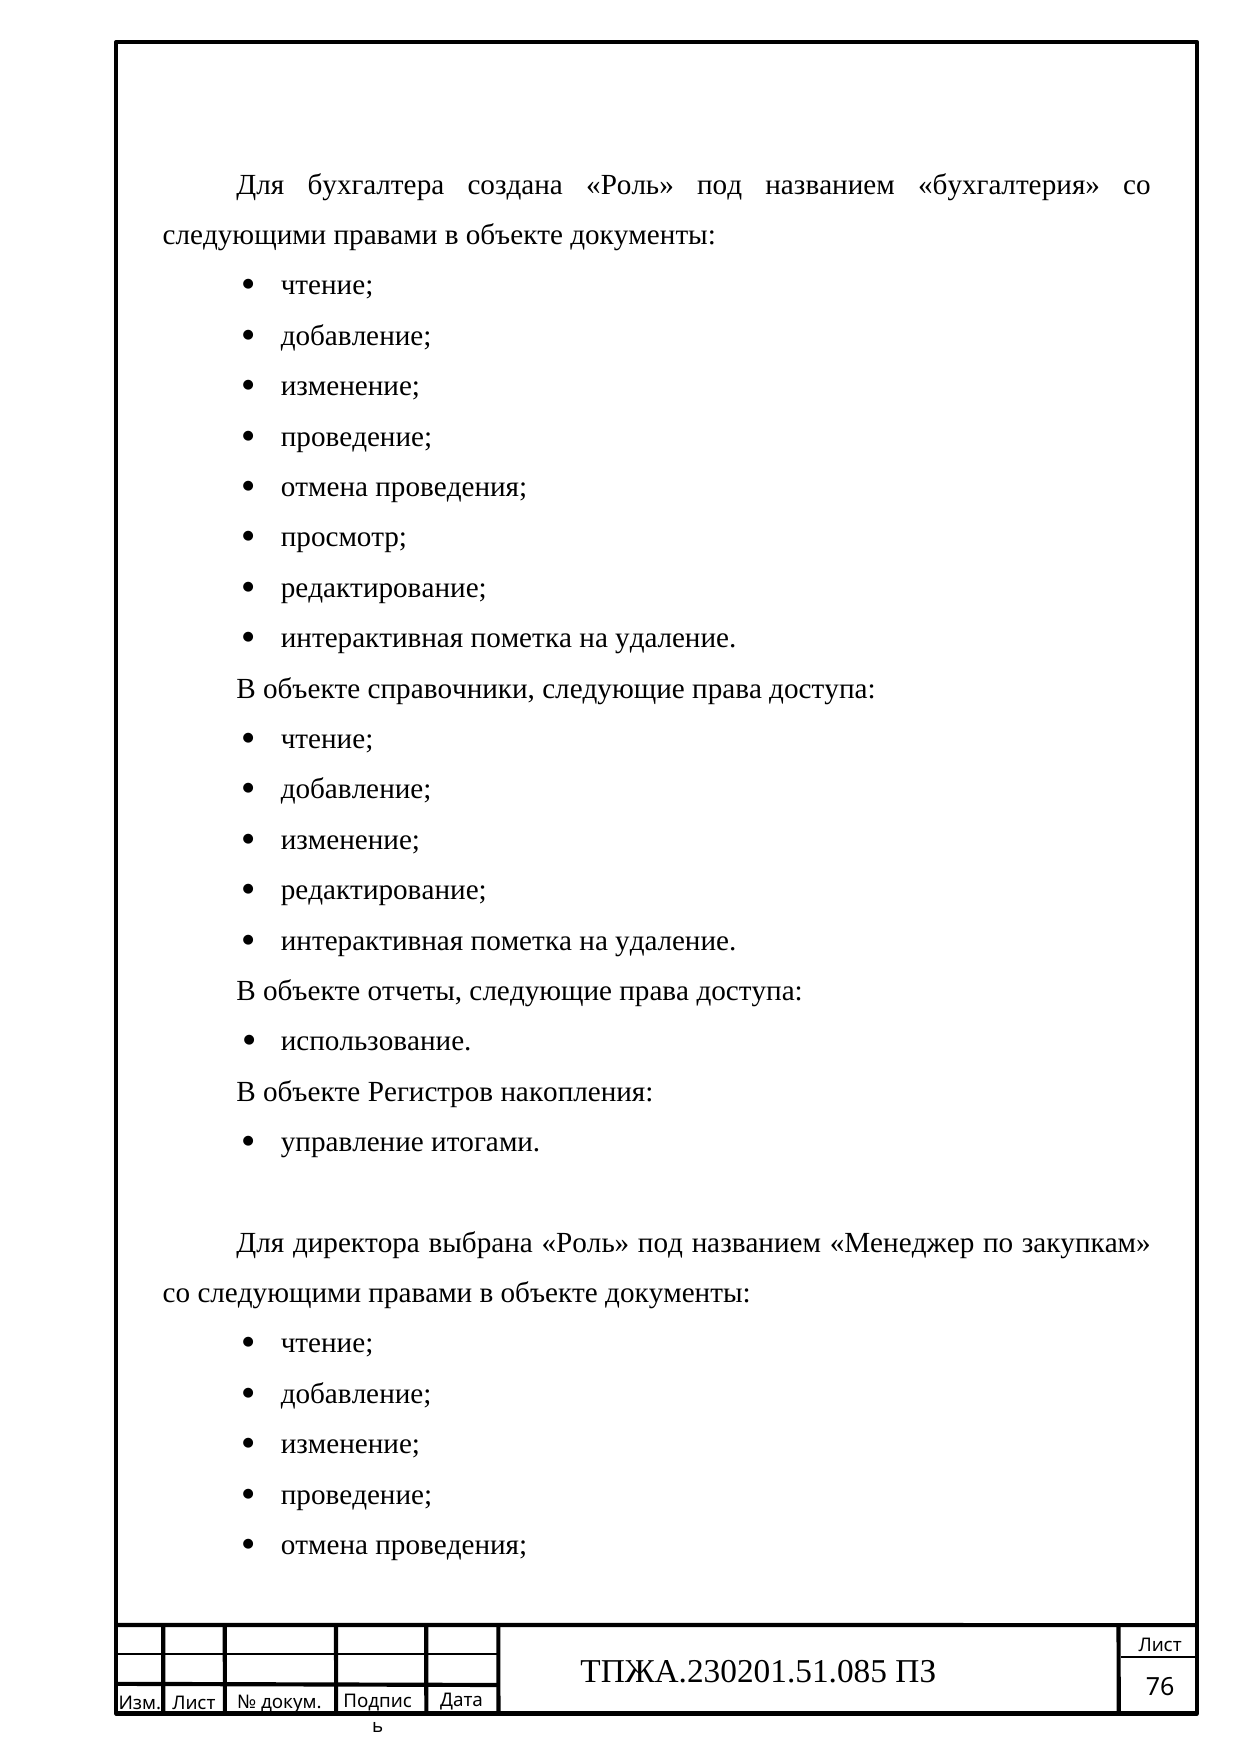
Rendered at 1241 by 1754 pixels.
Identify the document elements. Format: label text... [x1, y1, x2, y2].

list чтение; [243, 721, 1152, 755]
text Для бухгалтера создана «Роль» под названием «бухгалтерия» со следующими правами в объекте документы: [162, 167, 1152, 251]
list изменение; [243, 1426, 1152, 1460]
list отмена проведения; [243, 469, 1152, 503]
list добавление; [243, 318, 1152, 352]
text В объекте Регистров накопления: [162, 1074, 1152, 1107]
list использование. [244, 1023, 1152, 1057]
list чтение; [243, 267, 1152, 301]
list интерактивная пометка на удаление. [243, 620, 1152, 654]
list изменение; [243, 368, 1152, 402]
list добавление; [243, 772, 1152, 805]
text В объекте справочники, следующие права доступа: [162, 671, 1152, 704]
text Для директора выбрана «Роль» под названием «Менеджер по закупкам» со следующими правами в объекте документы: [162, 1225, 1152, 1309]
text В объекте отчеты, следующие права доступа: [162, 973, 1152, 1007]
list изменение; [243, 822, 1152, 856]
list добавление; [243, 1376, 1152, 1410]
list редактирование; [243, 570, 1152, 604]
list проведение; [243, 419, 1152, 452]
list управление итогами. [243, 1124, 1152, 1158]
list проведение; [243, 1477, 1152, 1511]
list интерактивная пометка на удаление. [243, 923, 1152, 956]
list редактирование; [243, 872, 1152, 906]
list просмотр; [243, 519, 1152, 553]
list отмена проведения; [243, 1527, 1152, 1561]
list чтение; [243, 1326, 1152, 1359]
